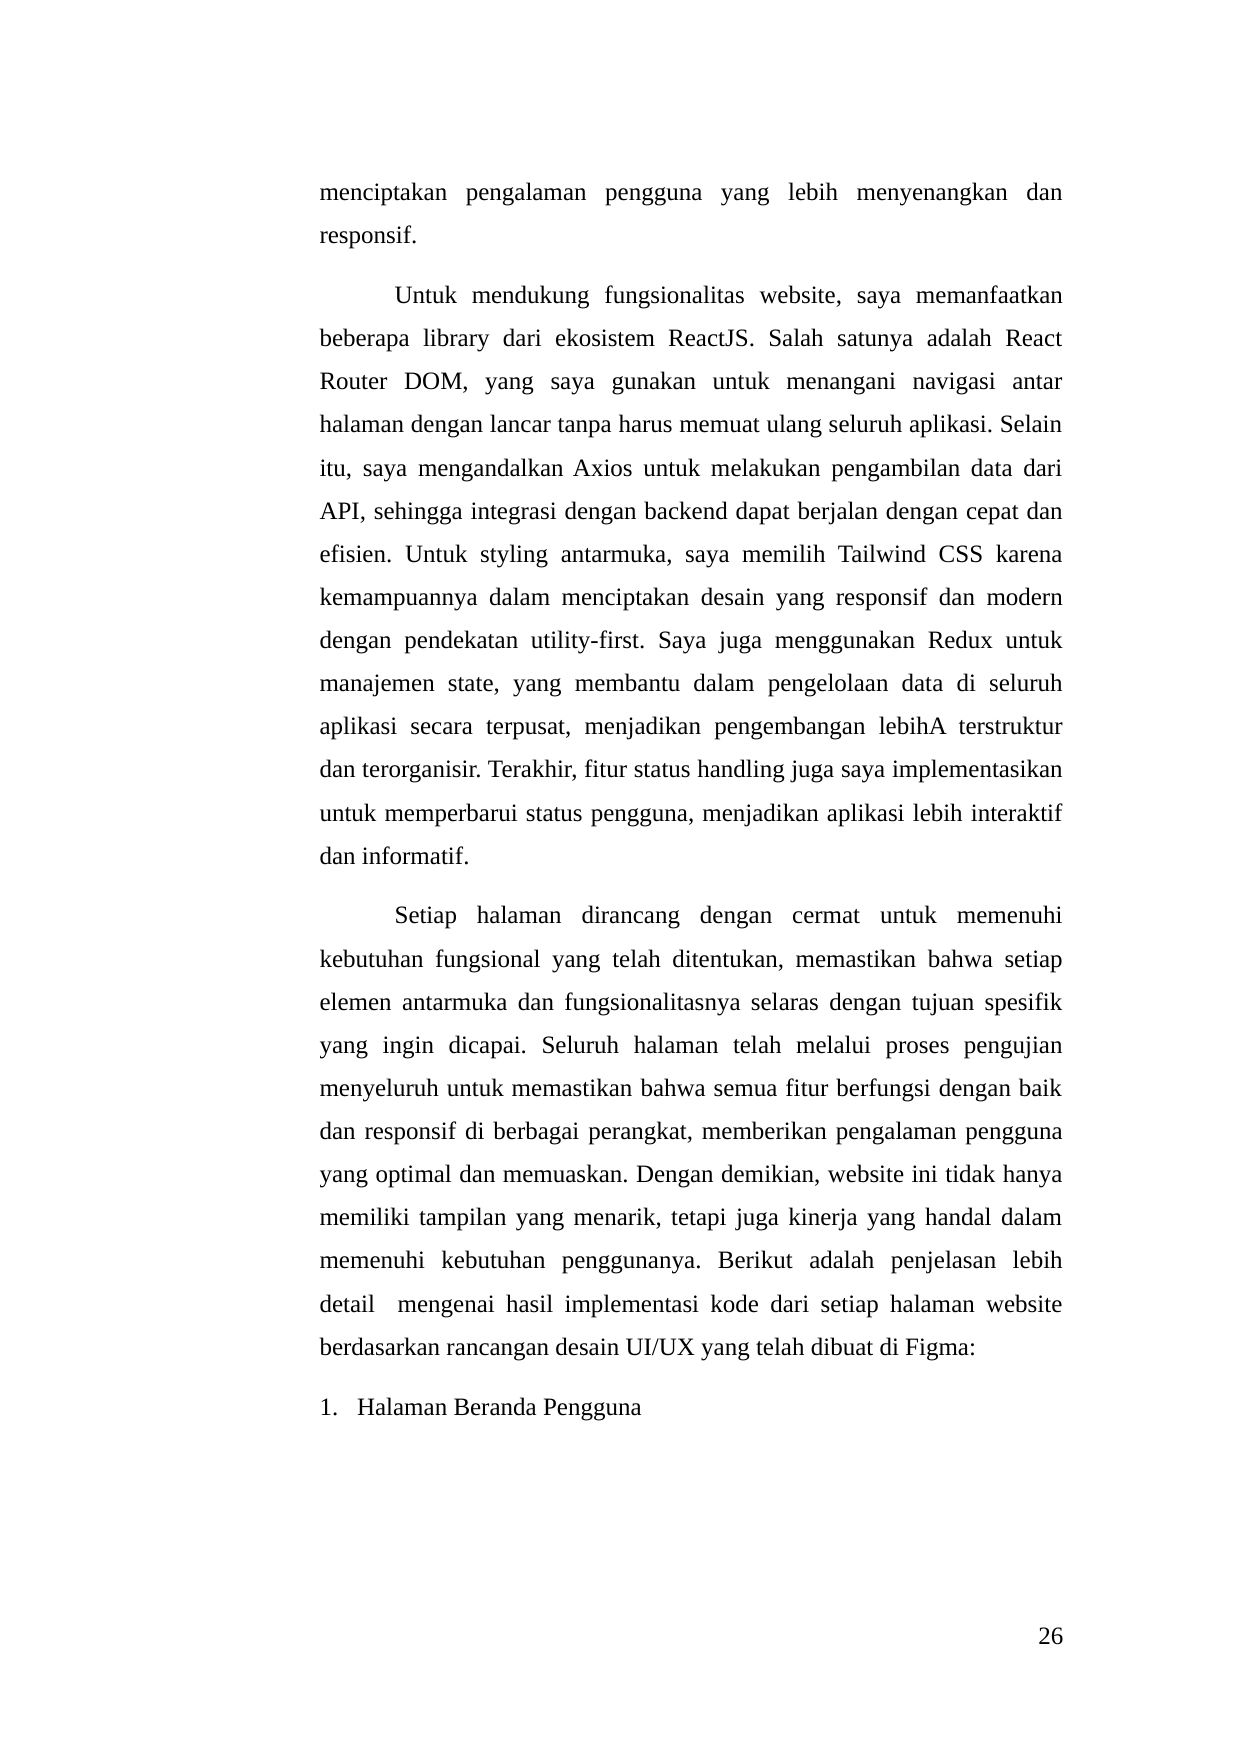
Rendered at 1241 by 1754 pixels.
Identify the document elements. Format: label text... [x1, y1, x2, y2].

text Setiap halaman dirancang dengan cermat untuk memenuhi kebutuhan fungsional yang telah ditentukan, memastikan bahwa setiap elemen antarmuka dan fungsionalitasnya selaras dengan tujuan spesifik yang ingin dicapai. Seluruh halaman telah melalui proses pengujian menyeluruh untuk memastikan bahwa semua fitur berfungsi dengan baik dan responsif di berbagai perangkat, memberikan pengalaman pengguna yang optimal dan memuaskan. Dengan demikian, website ini tidak hanya memiliki tampilan yang menarik, tetapi juga kinerja yang handal dalam memenuhi kebutuhan penggunanya. Berikut adalah penjelasan lebih detail mengenai hasil implementasi kode dari setiap halaman website berdasarkan rancangan desain UI/UX yang telah dibuat di Figma: [319, 901, 1063, 1361]
list Halaman Beranda Pengguna [319, 1392, 1063, 1420]
text Untuk mendukung fungsionalitas website, saya memanfaatkan beberapa library dari ekosistem ReactJS. Salah satunya adalah React Router DOM, yang saya gunakan untuk menangani navigasi antar halaman dengan lancar tanpa harus memuat ulang seluruh aplikasi. Selain itu, saya mengandalkan Axios untuk melakukan pengambilan data dari API, sehingga integrasi dengan backend dapat berjalan dengan cepat dan efisien. Untuk styling antarmuka, saya memilih Tailwind CSS karena kemampuannya dalam menciptakan desain yang responsif dan modern dengan pendekatan utility-first. Saya juga menggunakan Redux untuk manajemen state, yang membantu dalam pengelolaan data di seluruh aplikasi secara terpusat, menjadikan pengembangan lebihA terstruktur dan terorganisir. Terakhir, fitur status handling juga saya implementasikan untuk memperbarui status pengguna, menjadikan aplikasi lebih interaktif dan informatif. [319, 280, 1063, 869]
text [319, 177, 1063, 249]
